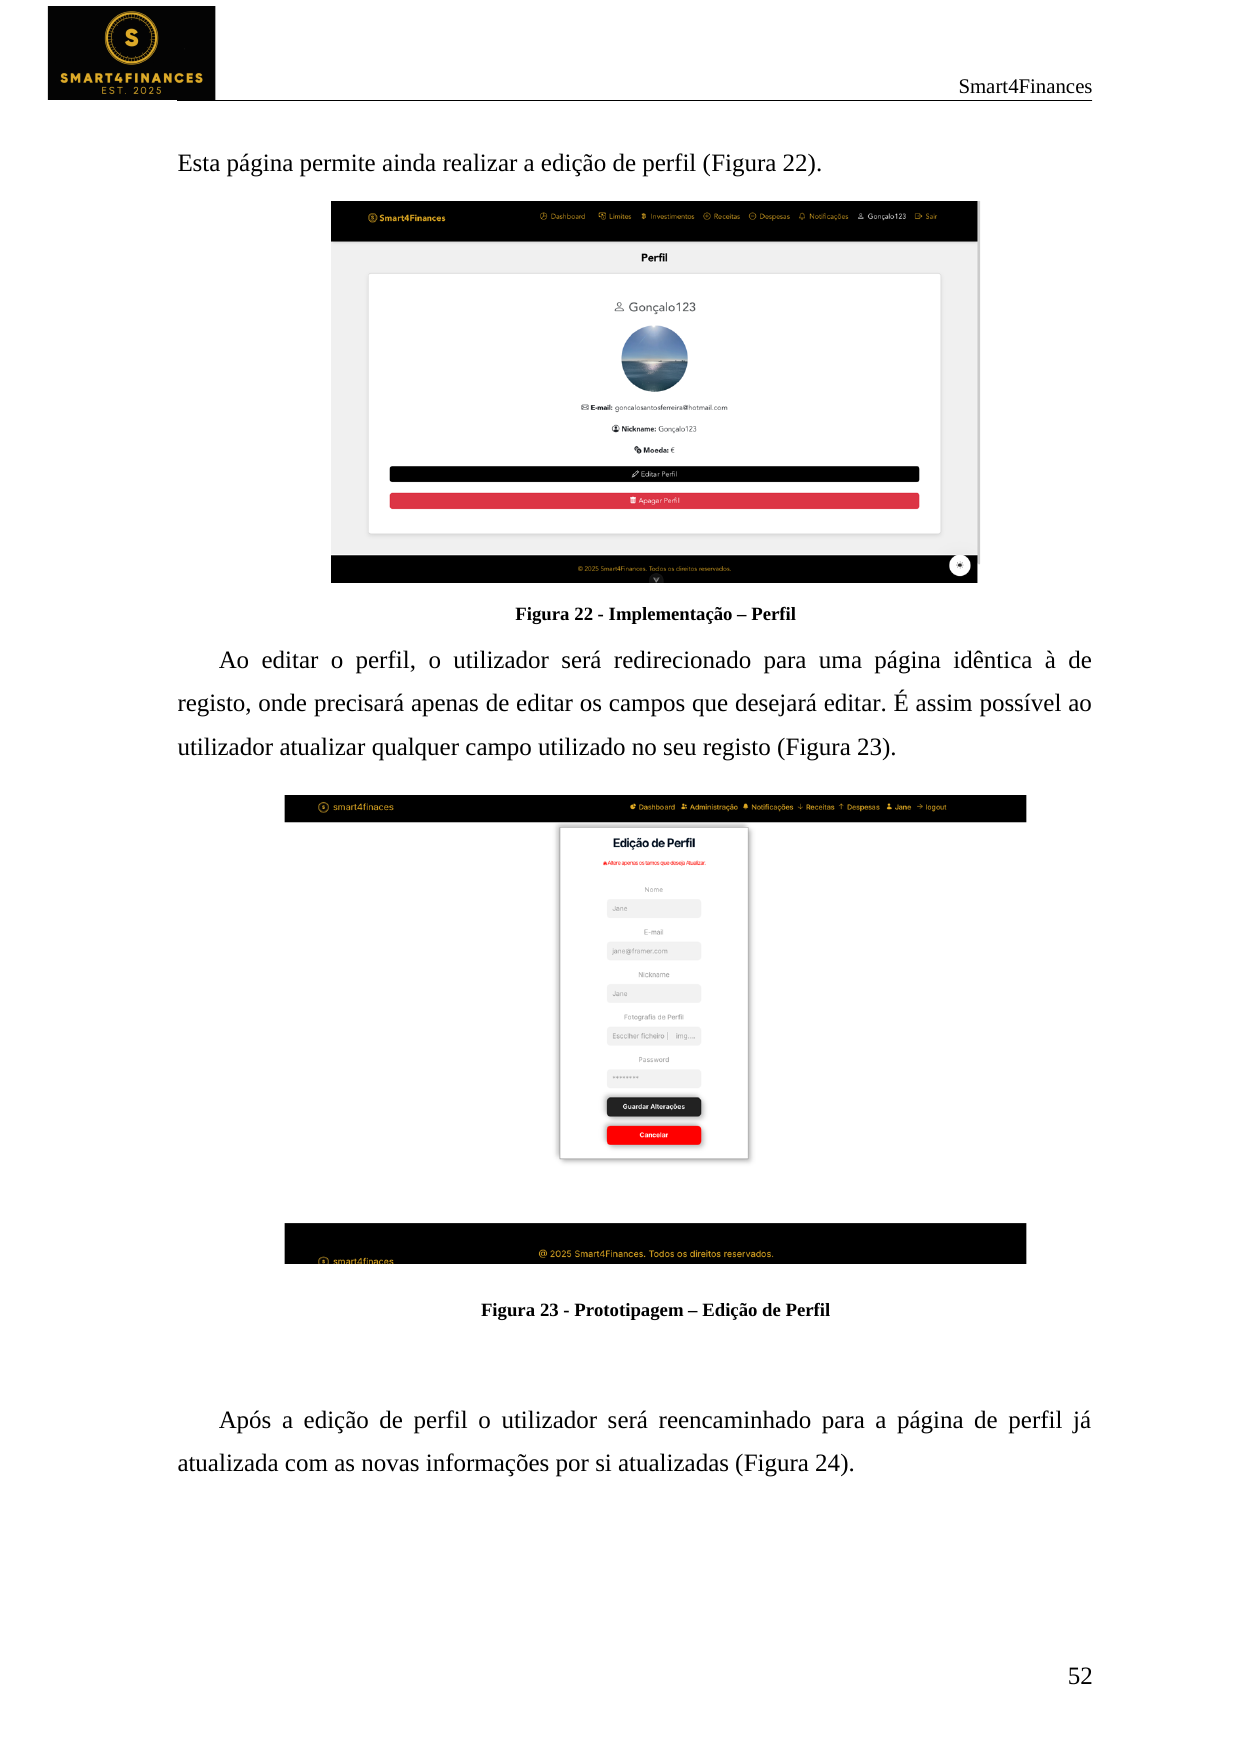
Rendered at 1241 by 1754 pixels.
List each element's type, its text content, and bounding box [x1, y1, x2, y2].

text Após a edição de perfil o utilizador será reencaminhado para a página de perfil já atualizada com as novas informações por si atualizadas (Figura 24). [177, 1405, 1092, 1477]
text Esta página permite ainda realizar a edição de perfil (Figura 22). [177, 148, 1092, 176]
picture [47, 6, 216, 100]
picture [284, 795, 1027, 1264]
text Ao editar o perfil, o utilizador será redirecionado para uma página idêntica à de registo, onde precisará apenas de editar os campos que desejará editar. É assim possível ao utilizador atualizar qualquer campo utilizado no seu registo (Figura 23). [177, 645, 1092, 760]
picture [331, 201, 980, 583]
text Figura 23 - Prototipagem – Edição de Perfil [177, 1299, 1092, 1321]
text Figura 22 - Implementação – Perfil [177, 603, 1092, 624]
